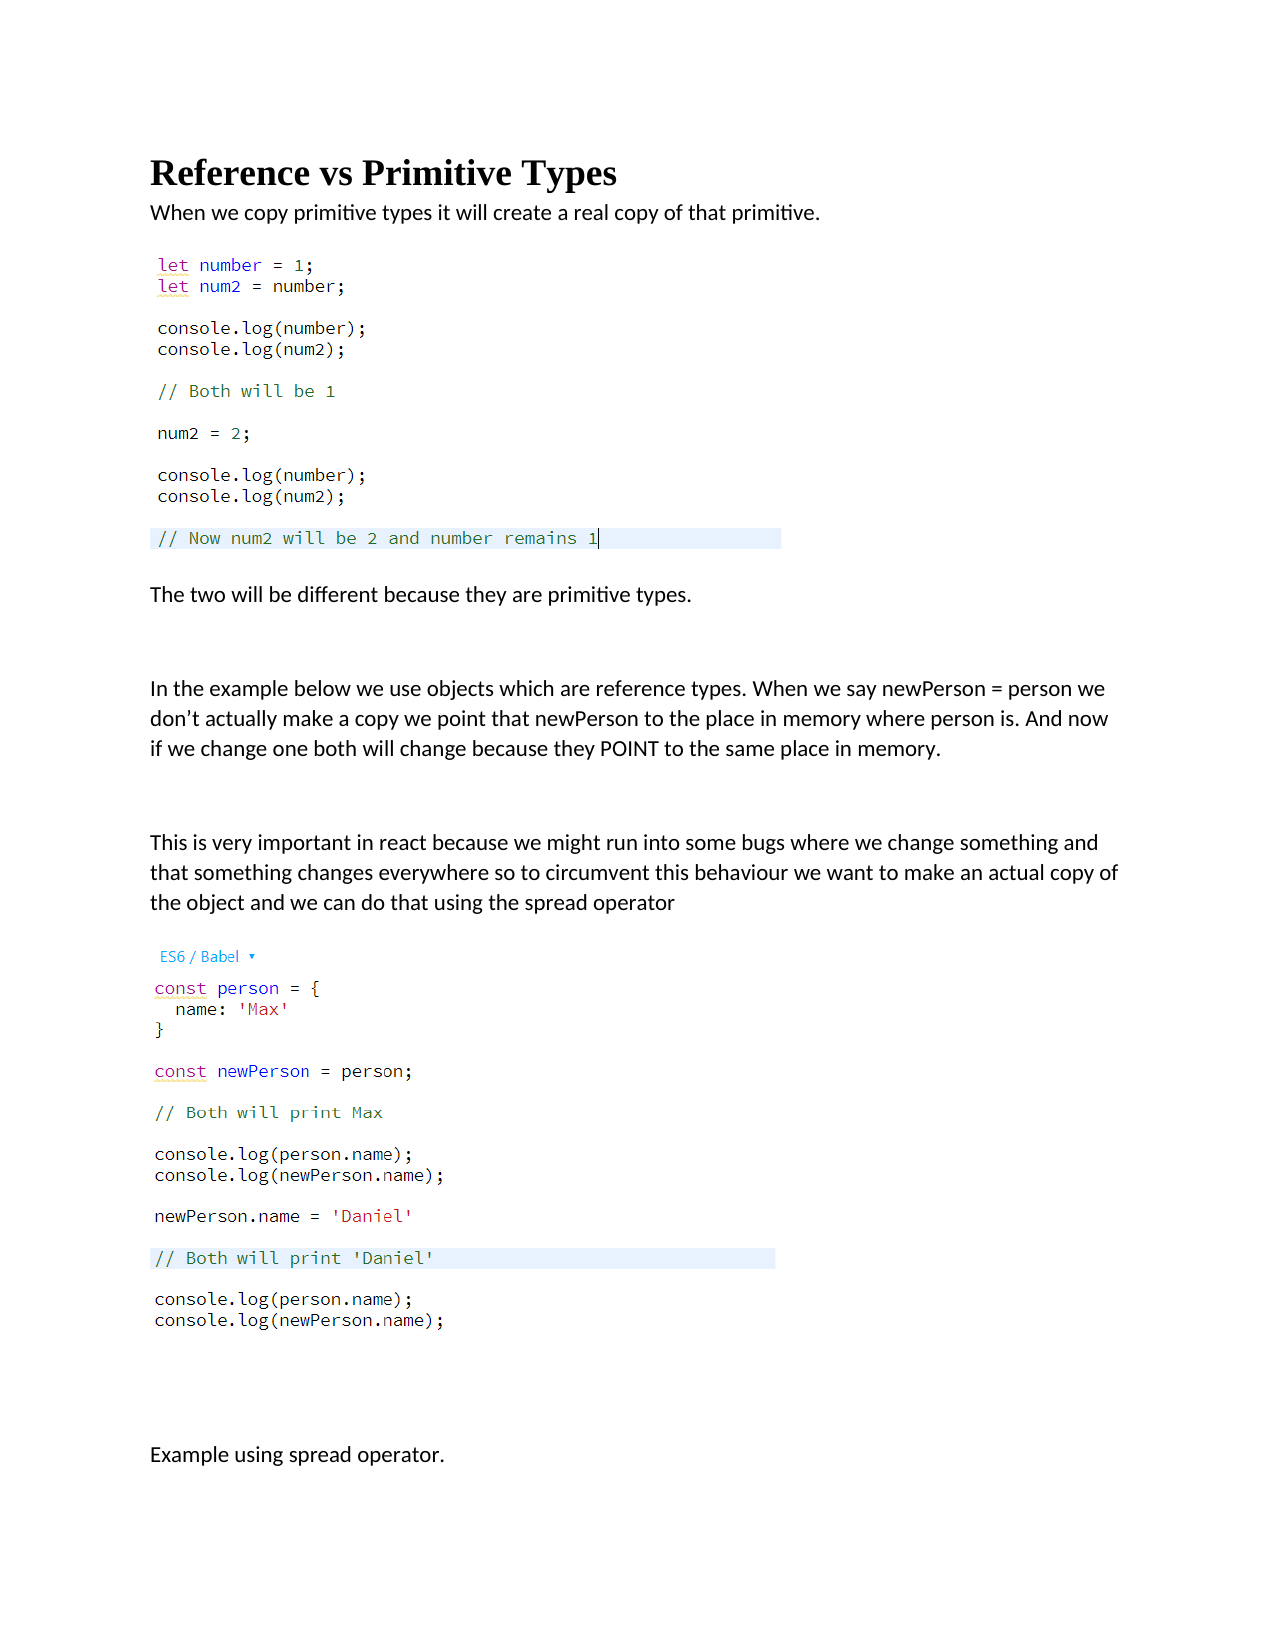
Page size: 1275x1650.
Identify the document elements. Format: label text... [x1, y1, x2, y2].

text In the example below we use objects which are reference types. When we say newPerson = person we don’t actually make a copy we point that newPerson to the place in memory where person is. And now if we change one both will change because they POINT to the same place in memory. [150, 674, 1125, 762]
text The two will be different because they are primitive types. [150, 580, 1125, 608]
text When we copy primitive types it will create a real copy of that primitive. [150, 198, 1125, 226]
picture [150, 935, 776, 1375]
text This is very important in react because we might run into some bugs where we change something and that something changes everywhere so to circumvent this behaviour we want to make an actual copy of the object and we can do that using the spread operator [150, 828, 1125, 916]
picture [150, 245, 782, 562]
subtitle Reference vs Primitive Types [150, 150, 1125, 193]
text Example using spread operator. [150, 1440, 1125, 1468]
